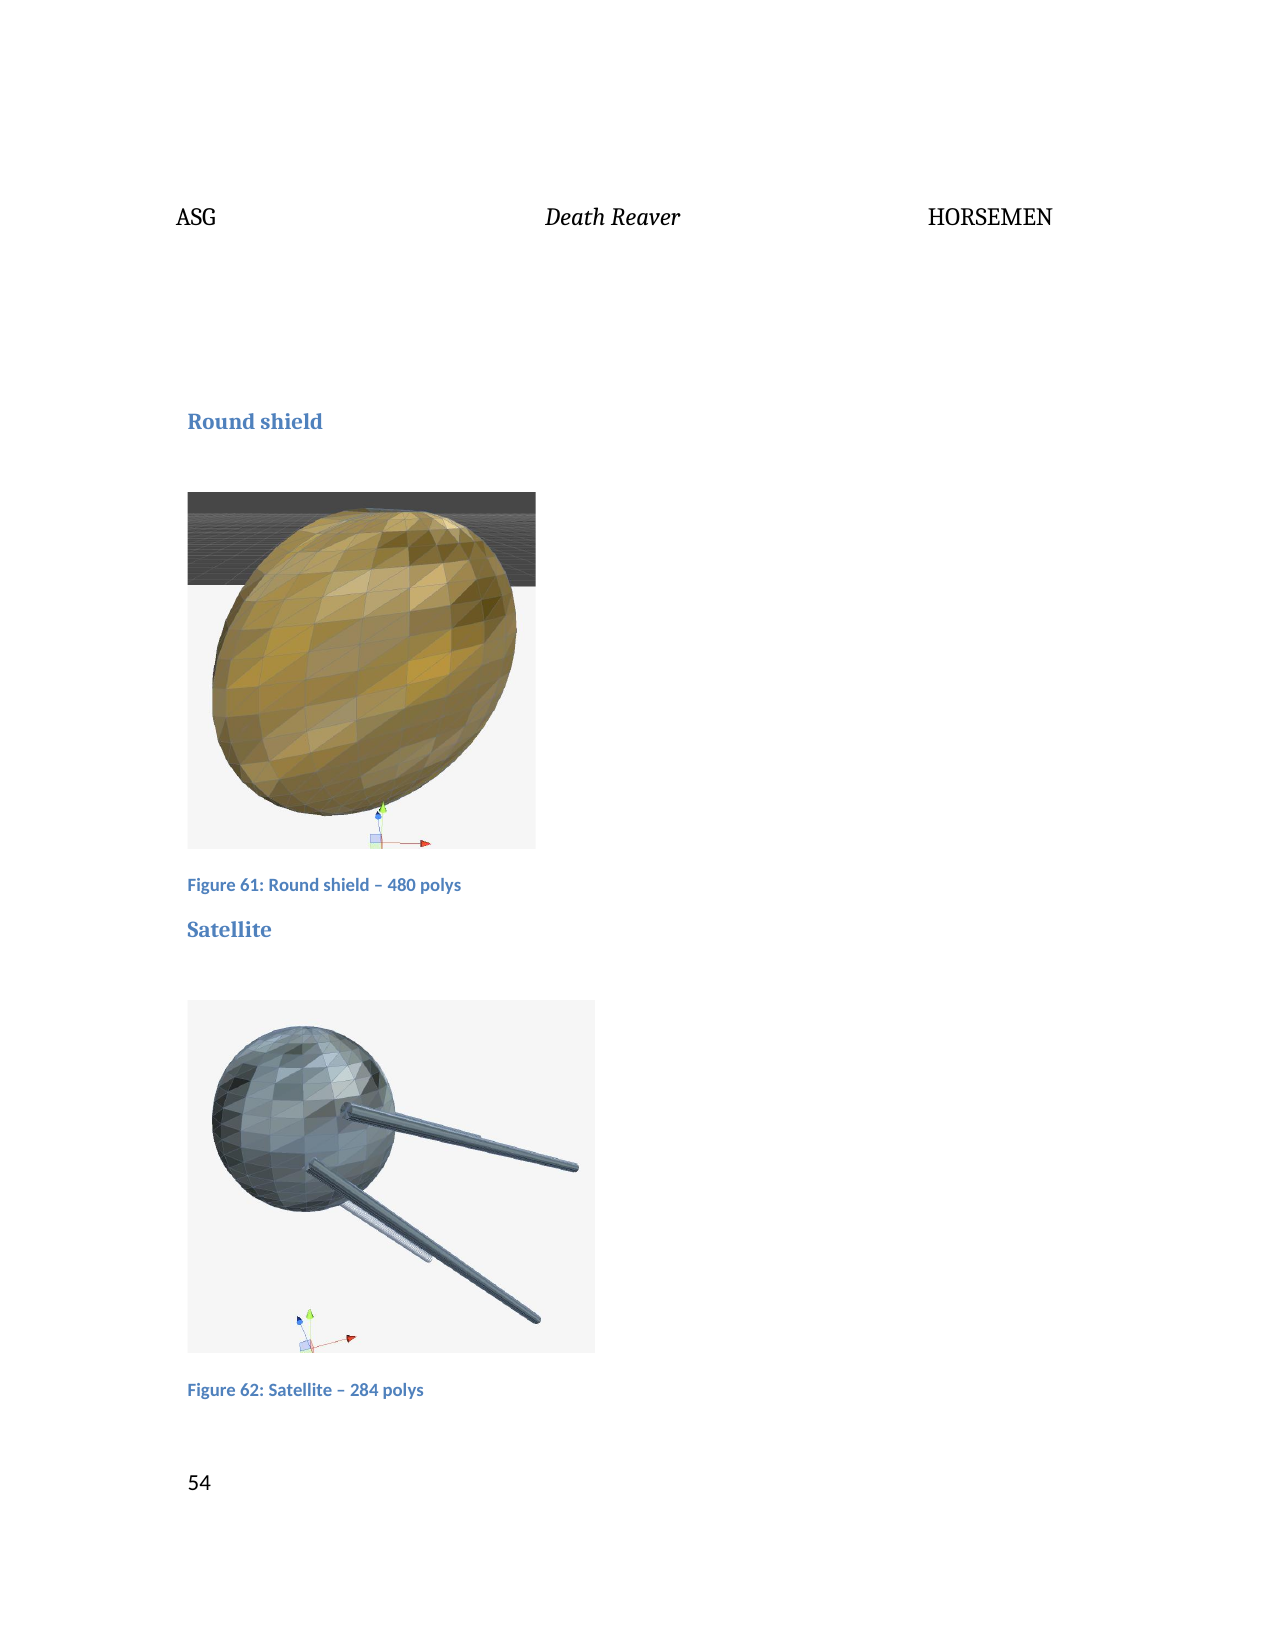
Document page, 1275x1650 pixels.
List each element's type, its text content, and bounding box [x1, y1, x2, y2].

picture [187, 492, 536, 849]
picture [187, 1000, 595, 1353]
subtitle Satellite [187, 917, 1087, 943]
subtitle Round shield [187, 409, 1087, 435]
